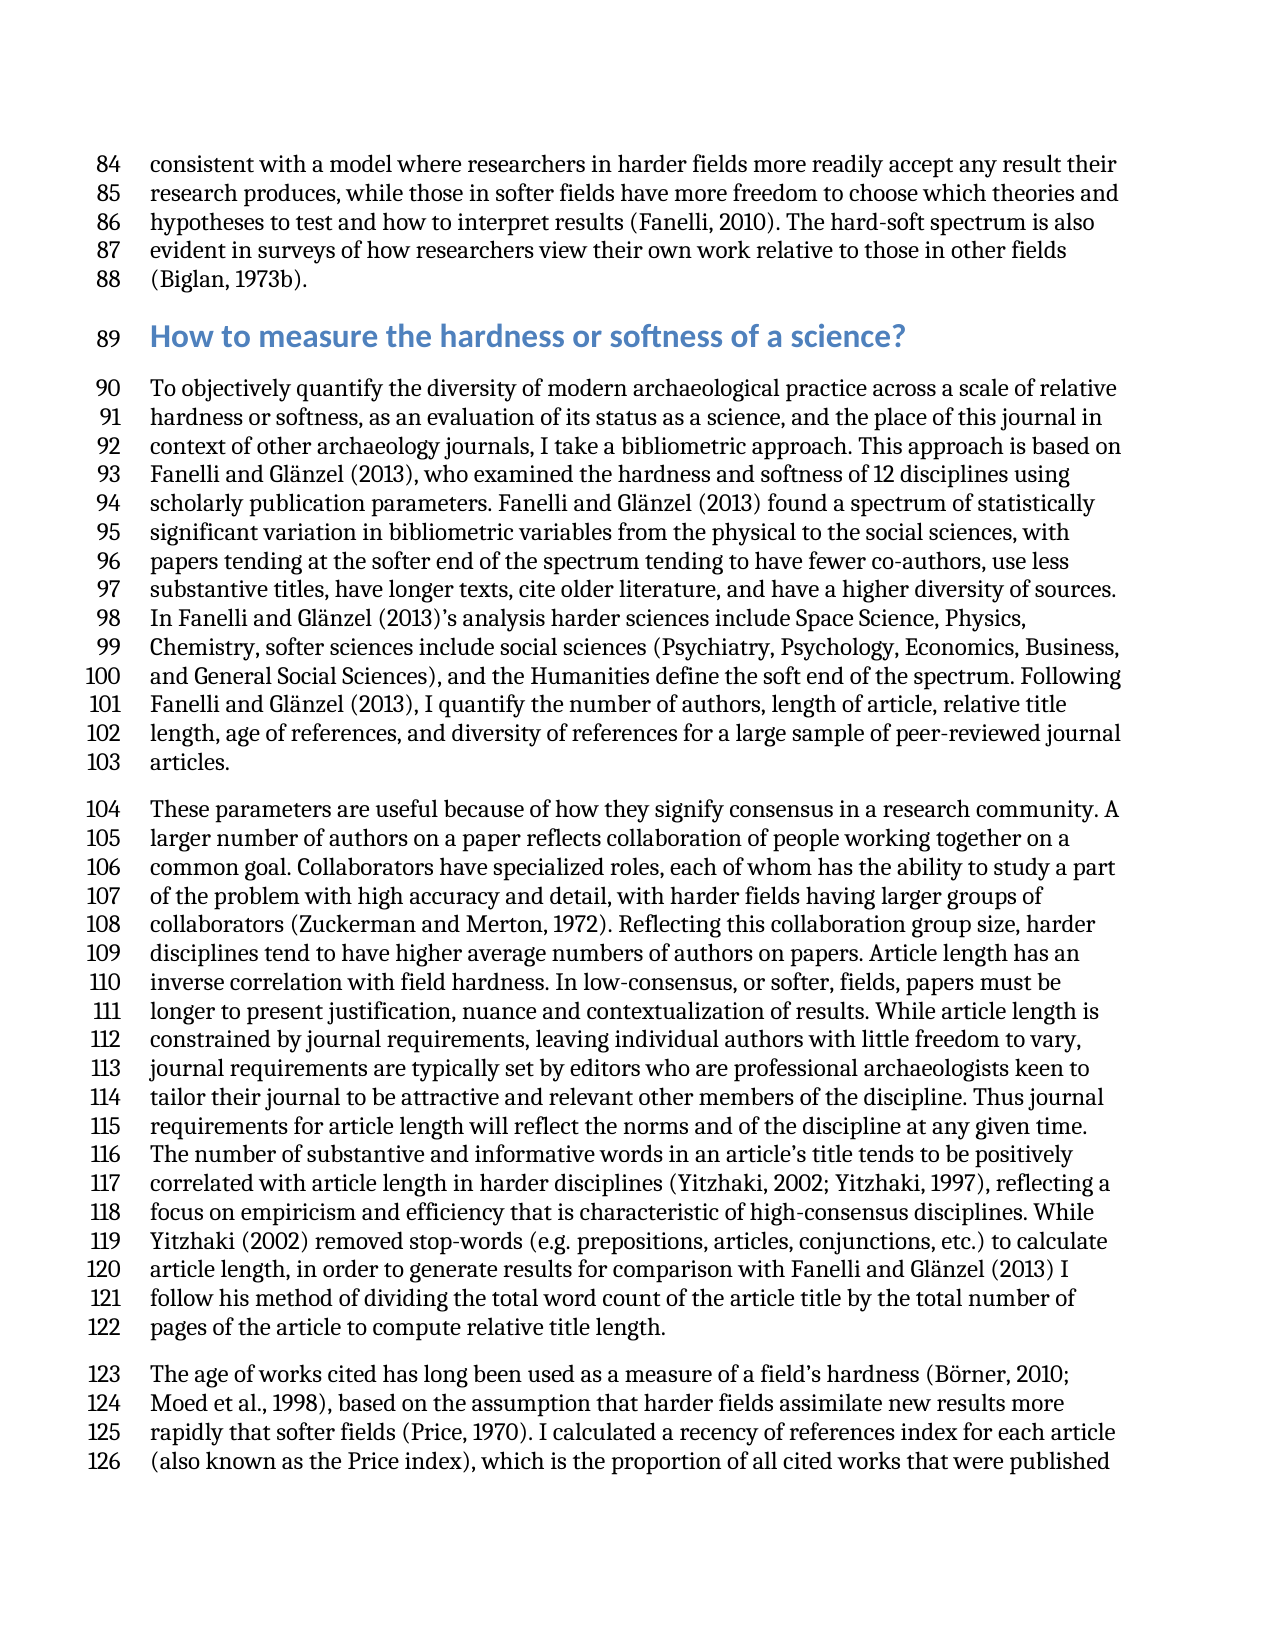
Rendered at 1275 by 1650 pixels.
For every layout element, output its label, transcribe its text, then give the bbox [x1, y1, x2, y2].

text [150, 1360, 1125, 1475]
text These parameters are useful because of how they signify consensus in a research community. A larger number of authors on a paper reflects collaboration of people working together on a common goal. Collaborators have specialized roles, each of whom has the ability to study a part of the problem with high accuracy and detail, with harder fields having larger groups of collaborators (Zuckerman and Merton, 1972). Reflecting this collaboration group size, harder disciplines tend to have higher average numbers of authors on papers. Article length has an inverse correlation with field hardness. In low-consensus, or softer, fields, papers must be longer to present justification, nuance and contextualization of results. While article length is constrained by journal requirements, leaving individual authors with little freedom to vary, journal requirements are typically set by editors who are professional archaeologists keen to tailor their journal to be attractive and relevant other members of the discipline. Thus journal requirements for article length will reflect the norms and of the discipline at any given time. The number of substantive and informative words in an article’s title tends to be positively correlated with article length in harder disciplines (Yitzhaki, 2002; Yitzhaki, 1997), reflecting a focus on empiricism and efficiency that is characteristic of high-consensus disciplines. While Yitzhaki (2002) removed stop-words (e.g. prepositions, articles, conjunctions, etc.) to calculate article length, in order to generate results for comparison with Fanelli and Glänzel (2013) I follow his method of dividing the total word count of the article title by the total number of pages of the article to compute relative title length. [150, 795, 1125, 1342]
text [150, 150, 1125, 294]
subtitle How to measure the hardness or softness of a science? [150, 314, 1125, 355]
text To objectively quantify the diversity of modern archaeological practice across a scale of relative hardness or softness, as an evaluation of its status as a science, and the place of this journal in context of other archaeology journals, I take a bibliometric approach. This approach is based on Fanelli and Glänzel (2013), who examined the hardness and softness of 12 disciplines using scholarly publication parameters. Fanelli and Glänzel (2013) found a spectrum of statistically significant variation in bibliometric variables from the physical to the social sciences, with papers tending at the softer end of the spectrum tending to have fewer co-authors, use less substantive titles, have longer texts, cite older literature, and have a higher diversity of sources. In Fanelli and Glänzel (2013)’s analysis harder sciences include Space Science, Physics, Chemistry, softer sciences include social sciences (Psychiatry, Psychology, Economics, Business, and General Social Sciences), and the Humanities define the soft end of the spectrum. Following Fanelli and Glänzel (2013), I quantify the number of authors, length of article, relative title length, age of references, and diversity of references for a large sample of peer-reviewed journal articles. [150, 374, 1125, 777]
